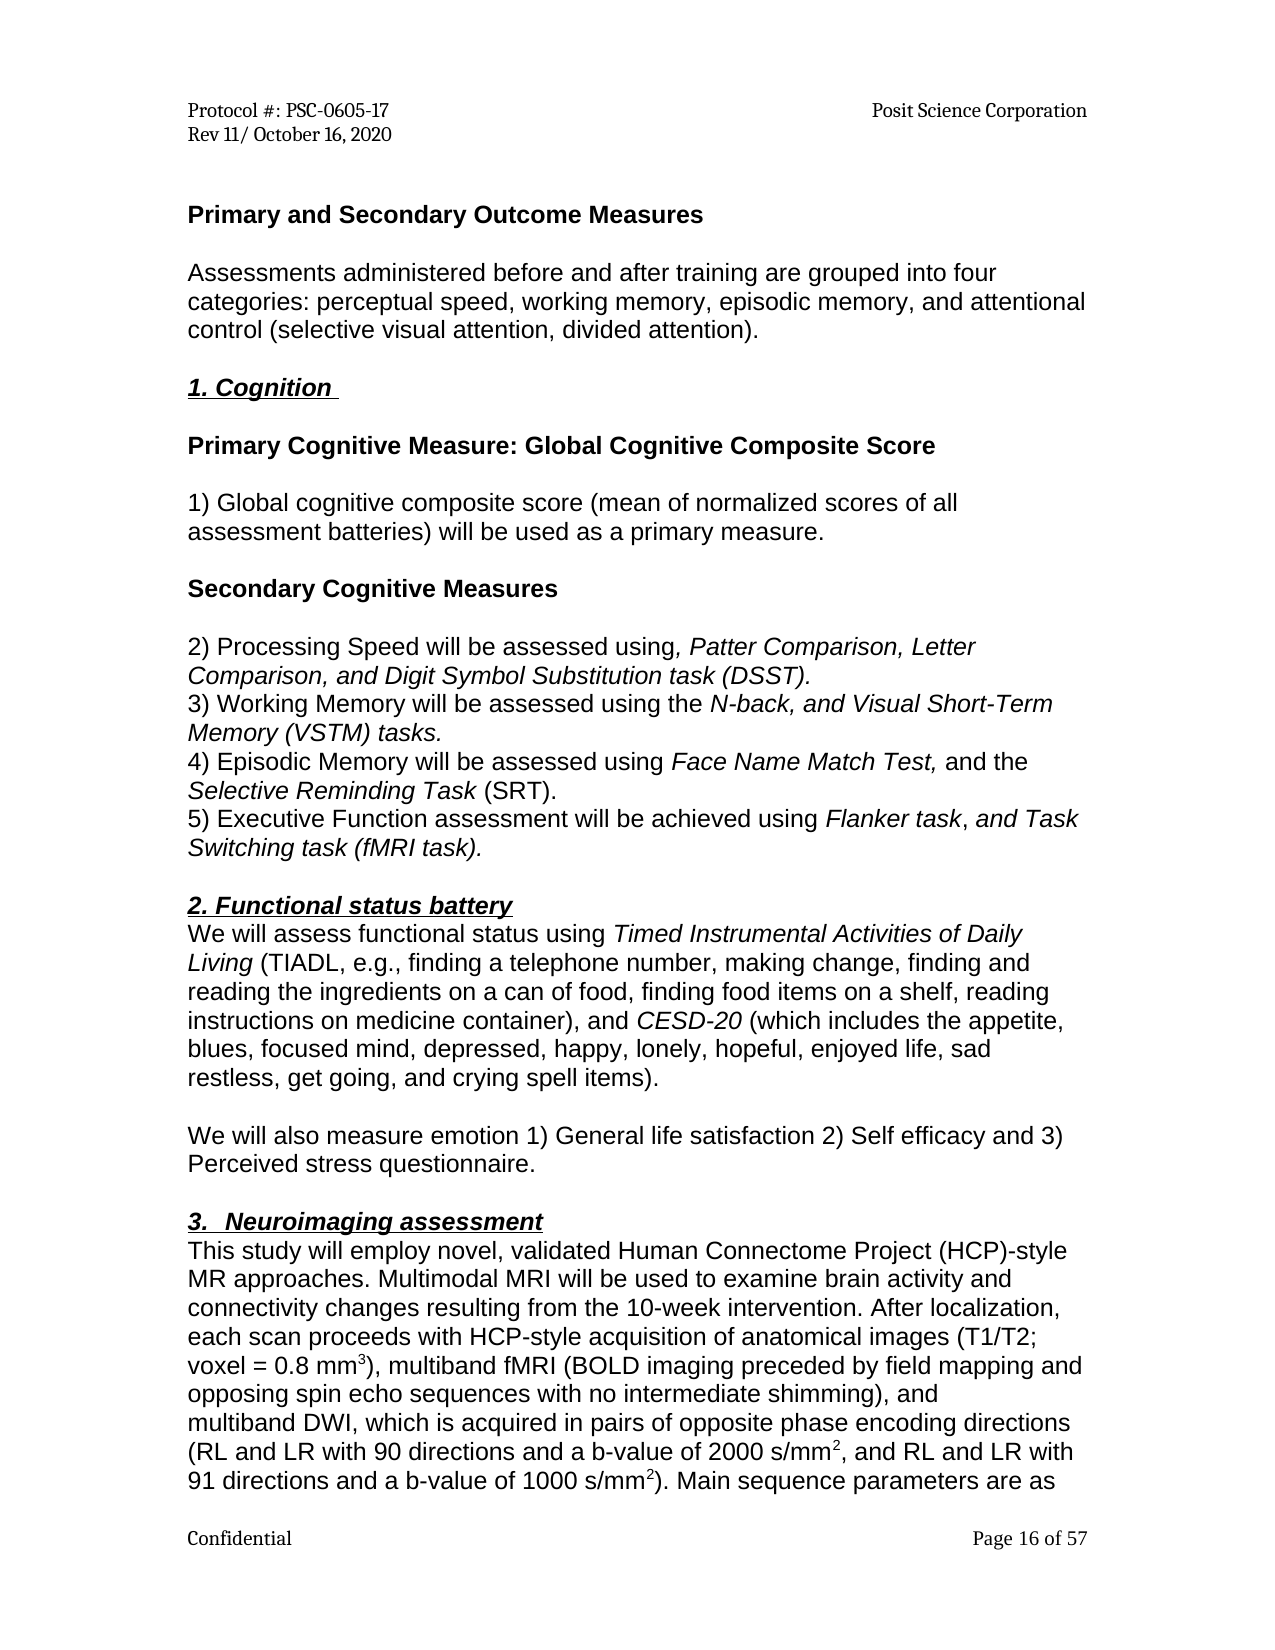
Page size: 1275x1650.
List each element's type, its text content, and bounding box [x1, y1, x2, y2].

text Primary and Secondary Outcome Measures [187, 200, 1087, 228]
text Secondary Cognitive Measures [187, 574, 1087, 603]
text We will assess functional status using Timed Instrumental Activities of Daily Living (TIADL, e.g., finding a telephone number, making change, finding and reading the ingredients on a can of food, finding food items on a shelf, reading instructions on medicine container), and CESD-20 (which includes the appetite, blues, focused mind, depressed, happy, lonely, hopeful, enjoyed life, sad restless, get going, and crying spell items). [187, 919, 1087, 1092]
text 2. Functional status battery [187, 891, 1087, 919]
text 4) Episodic Memory will be assessed using Face Name Match Test, and the Selective Reminding Task (SRT). [187, 747, 1087, 804]
text 1) Global cognitive composite score (mean of normalized scores of all assessment batteries) will be used as a primary measure. [187, 488, 1087, 546]
text Assessments administered before and after training are grouped into four categories: perceptual speed, working memory, episodic memory, and attentional control (selective visual attention, divided attention). [187, 258, 1087, 344]
text 5) Executive Function assessment will be achieved using Flanker task, and Task Switching task (fMRI task). [187, 804, 1087, 862]
text 2) Processing Speed will be assessed using, Patter Comparison, Letter Comparison, and Digit Symbol Substitution task (DSST). [187, 632, 1087, 689]
text We will also measure emotion 1) General life satisfaction 2) Self efficacy and 3) Perceived stress questionnaire. [187, 1121, 1087, 1178]
text 3) Working Memory will be assessed using the N-back, and Visual Short-Term Memory (VSTM) tasks. [187, 689, 1087, 747]
list Neuroimaging assessment [187, 1207, 1087, 1236]
text 1. Cognition [187, 373, 1087, 402]
text Primary Cognitive Measure: Global Cognitive Composite Score [187, 431, 1087, 459]
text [187, 1236, 1087, 1494]
